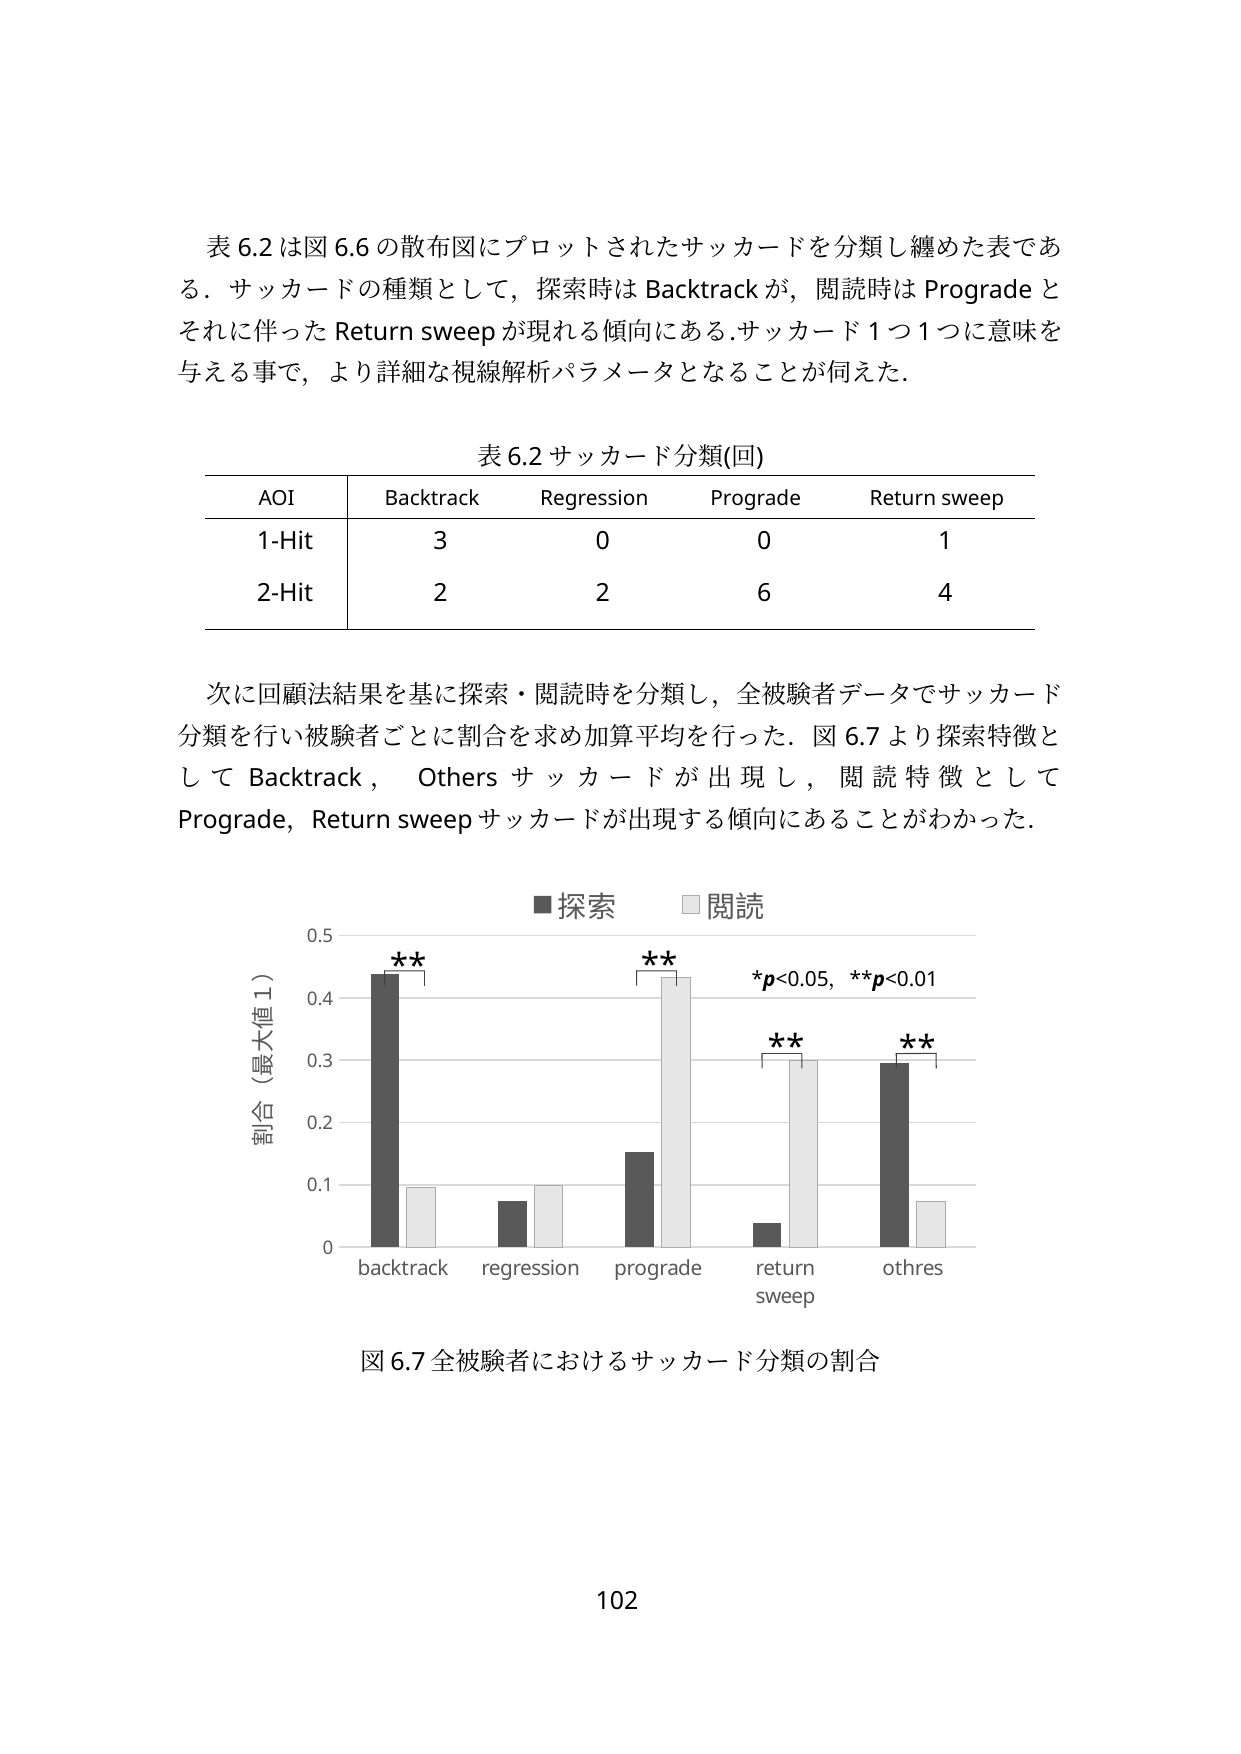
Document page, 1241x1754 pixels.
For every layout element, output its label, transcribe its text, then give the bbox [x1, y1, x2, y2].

table_cell 4 [839, 571, 1035, 629]
table_header Return sweep [839, 476, 1035, 518]
text 表6.2は図6.6の散布図にプロットされたサッカードを分類し纏めた表である．サッカードの種類として，探索時はBacktrackが，閲読時はProgradeとそれに伴ったReturn sweepが現れる傾向にある.サッカード1つ1つに意味を与える事で，より詳細な視線解析パラメータとなることが伺えた． [177, 225, 1063, 392]
table_cell 2 [516, 571, 672, 629]
table_cell 3 [348, 519, 516, 571]
table_cell 2 [348, 571, 516, 629]
text 図6.7全被験者におけるサッカード分類の割合 [177, 1339, 1063, 1380]
table_cell 6 [673, 571, 839, 629]
table_cell 0 [673, 519, 839, 571]
text 表6.2 サッカード分類(回) [177, 433, 1063, 475]
text 次に回顧法結果を基に探索・閲読時を分類し，全被験者データでサッカード分類を行い被験者ごとに割合を求め加算平均を行った．図6.7より探索特徴としてBacktrack， Othersサッカードが出現し，閲読特徴としてPrograde，Return sweepサッカードが出現する傾向にあることがわかった． [177, 672, 1063, 839]
table_header Backtrack [348, 476, 516, 518]
table_cell 0 [516, 519, 672, 571]
table_header Regression [516, 476, 672, 518]
table_header AOI [205, 476, 347, 518]
table_cell 1 [839, 519, 1035, 571]
table_cell 1-Hit [205, 519, 347, 571]
table_header Prograde [673, 476, 839, 518]
table_cell 2-Hit [205, 571, 347, 629]
